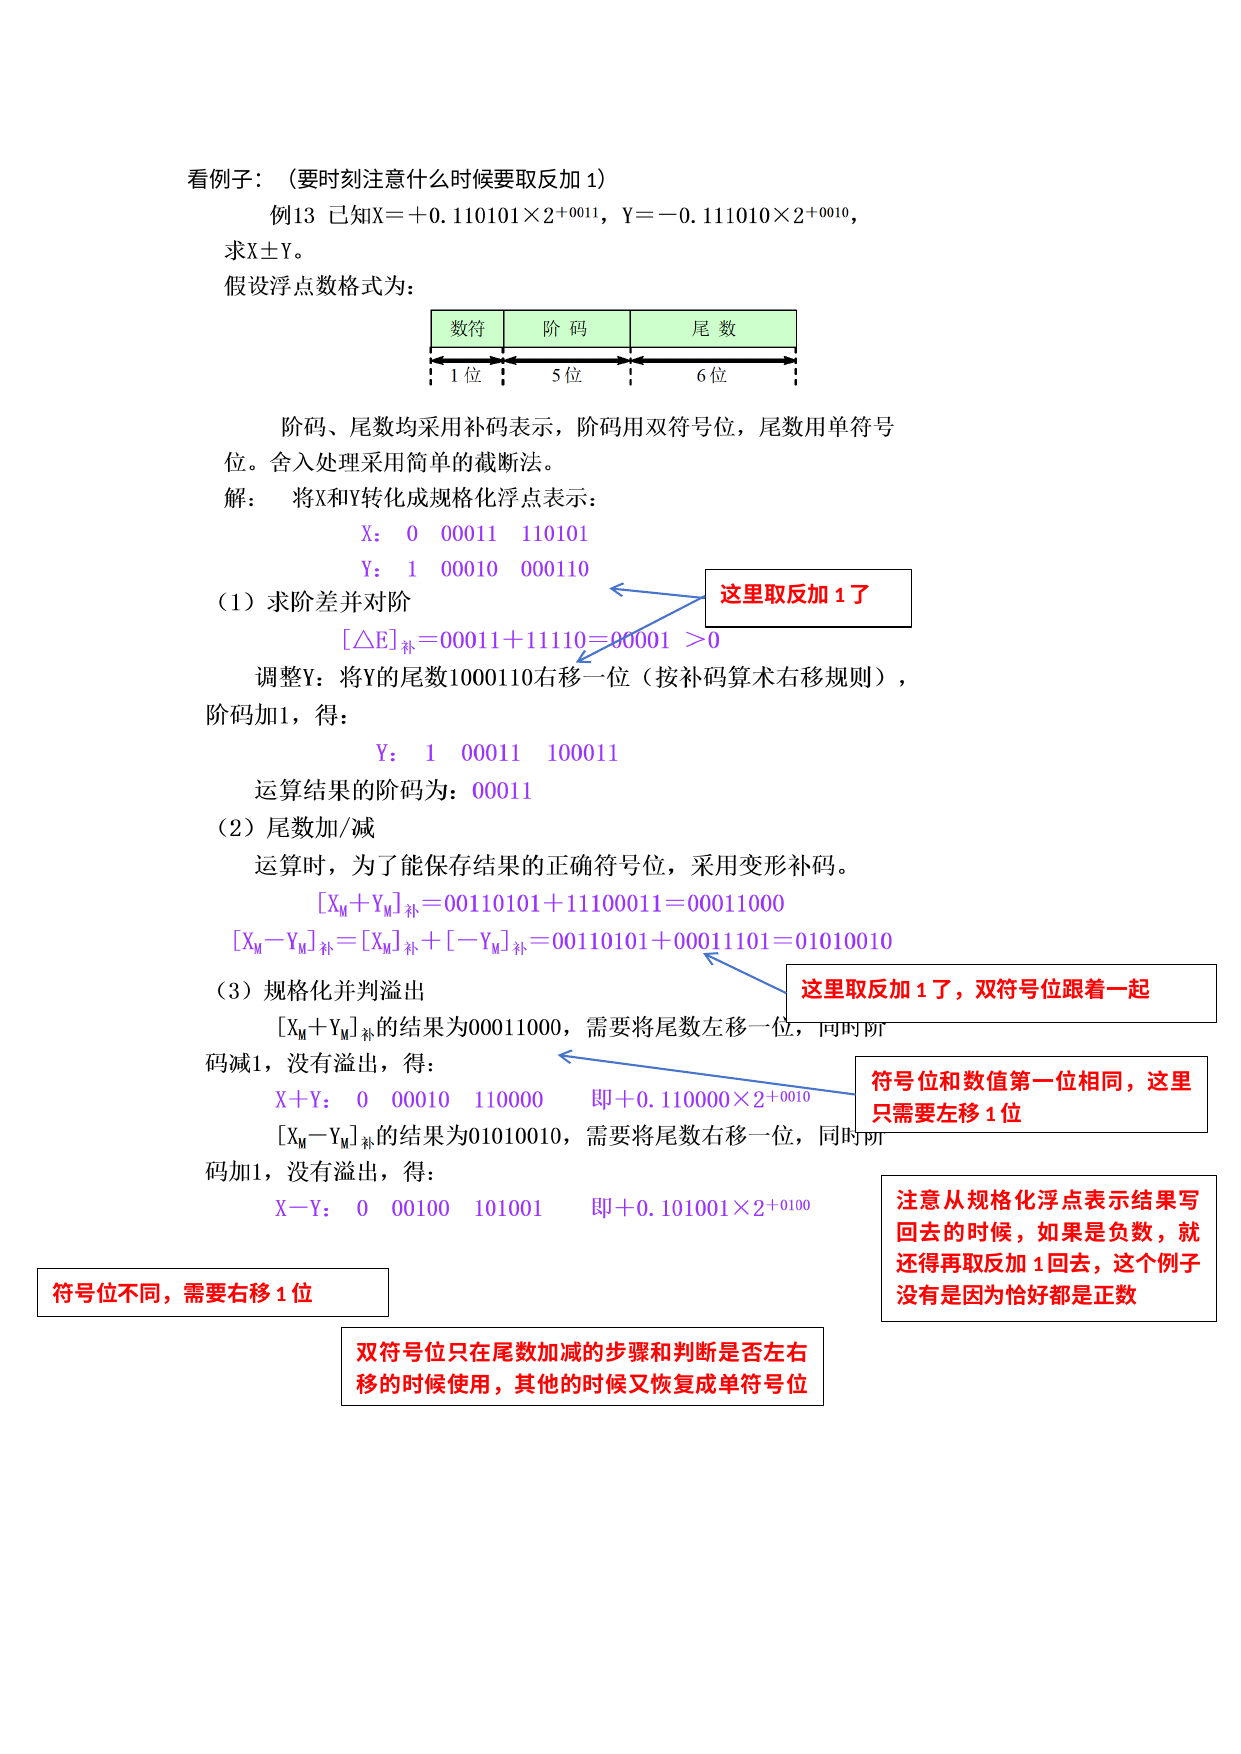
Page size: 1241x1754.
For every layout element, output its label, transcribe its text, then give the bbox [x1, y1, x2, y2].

picture [187, 194, 944, 971]
picture [751, 974, 786, 991]
text 看例子：（要时刻注意什么时候要取反加1） [187, 162, 1053, 194]
picture [187, 974, 919, 1236]
